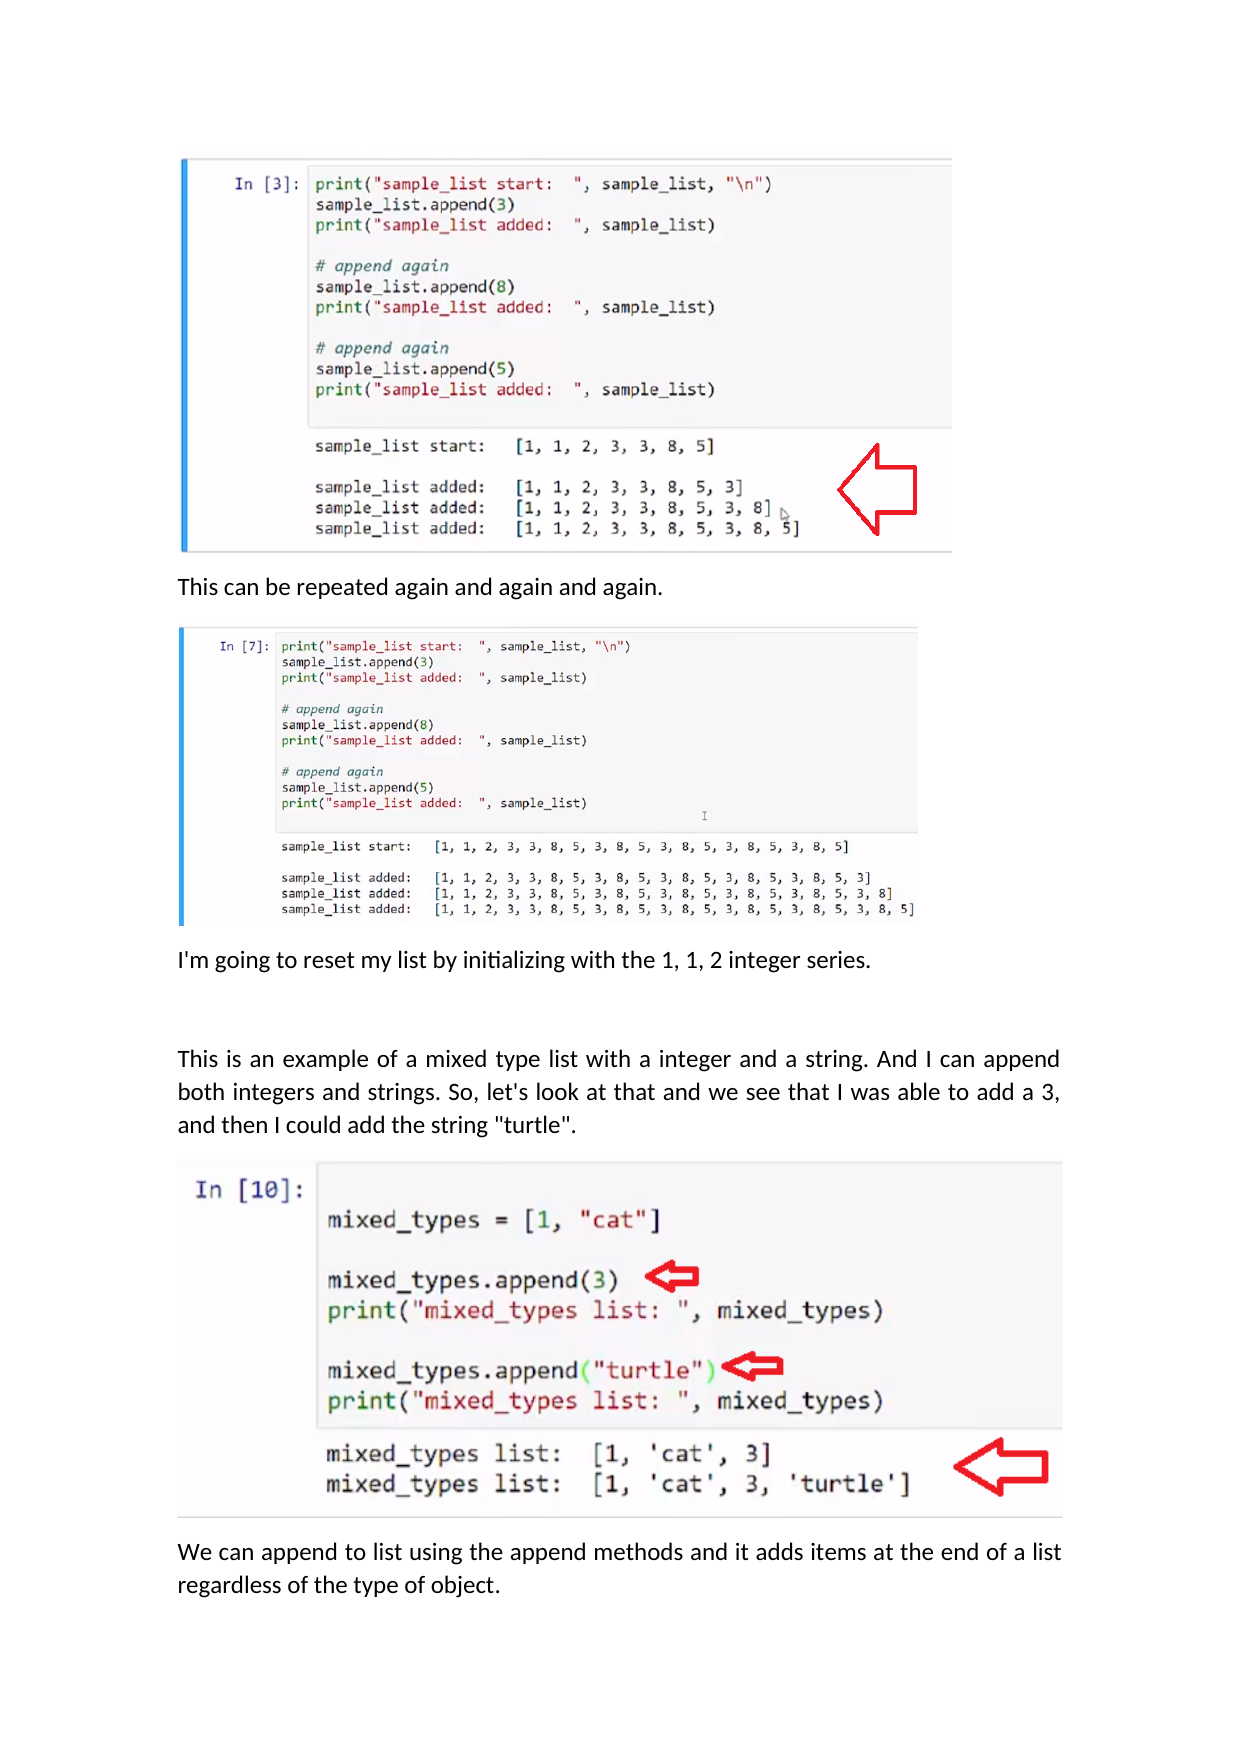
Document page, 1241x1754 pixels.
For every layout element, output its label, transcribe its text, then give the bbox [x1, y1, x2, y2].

picture [177, 621, 918, 926]
text I'm going to reset my list by initializing with the 1, 1, 2 integer series. [177, 944, 1063, 975]
text This can be repeated again and again and again. [177, 572, 1063, 602]
picture [177, 147, 952, 553]
picture [177, 1159, 1063, 1518]
text This is an example of a mixed type list with a integer and a string. And I can append both integers and strings. So, let's look at that and we see that I was able to add a 3, and then I could add the string "turtle". [177, 1044, 1063, 1140]
text We can append to list using the append methods and it adds items at the end of a list regardless of the type of object. [177, 1537, 1063, 1600]
